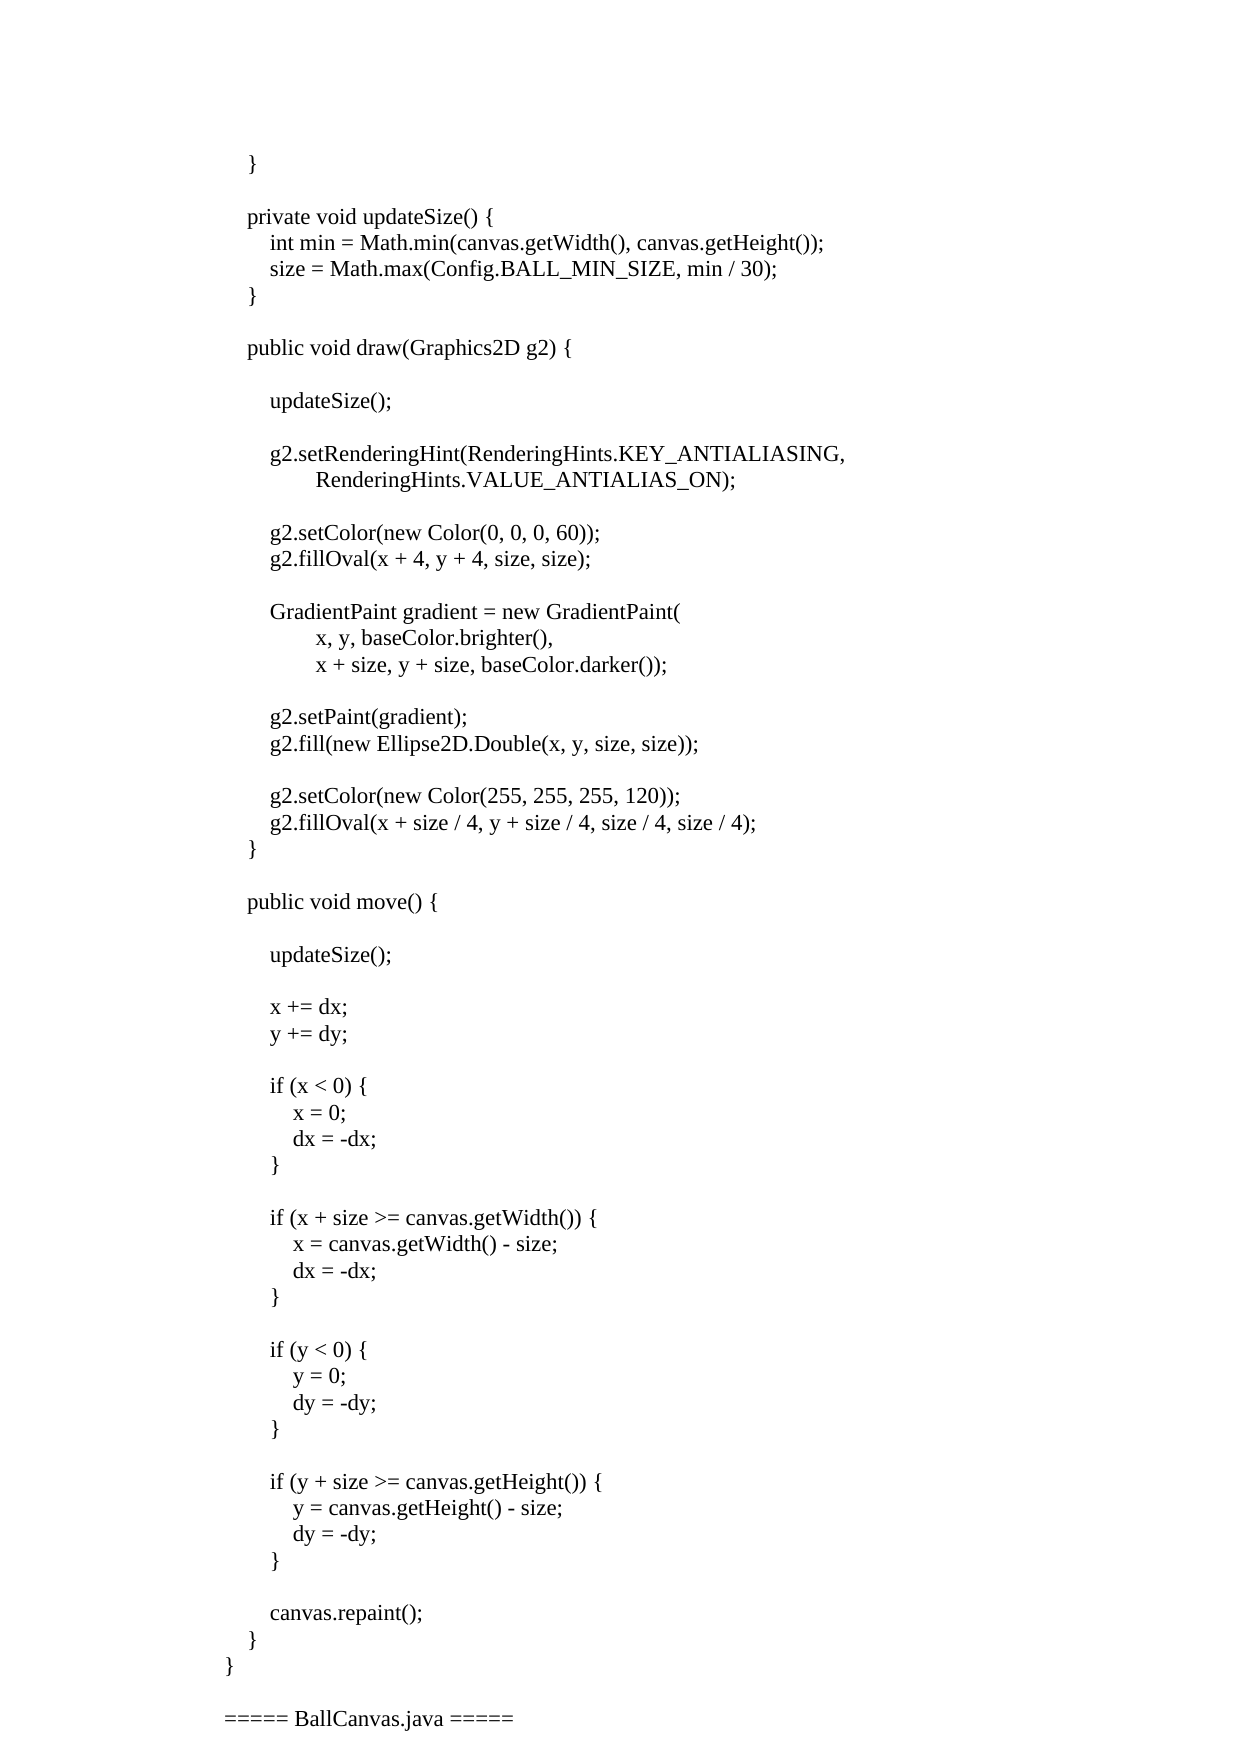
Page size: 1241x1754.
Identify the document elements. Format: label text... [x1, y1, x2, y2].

subtitle GradientPaint gradient = new GradientPaint( [150, 598, 1090, 624]
subtitle g2.fill(new Ellipse2D.Double(x, y, size, size)); [150, 730, 1090, 756]
subtitle } [150, 150, 1090, 176]
subtitle x, y, baseColor.brighter(), [150, 624, 1090, 651]
subtitle if (x < 0) { [150, 1072, 1090, 1099]
subtitle g2.setColor(new Color(255, 255, 255, 120)); [150, 782, 1090, 809]
subtitle g2.fillOval(x + size / 4, y + size / 4, size / 4, size / 4); [150, 809, 1090, 835]
subtitle g2.setColor(new Color(0, 0, 0, 60)); [150, 519, 1090, 545]
subtitle } [150, 1283, 1090, 1309]
subtitle dy = -dy; [150, 1520, 1090, 1547]
subtitle if (y + size >= canvas.getHeight()) { [150, 1468, 1090, 1494]
subtitle } [150, 835, 1090, 862]
subtitle x = canvas.getWidth() - size; [150, 1231, 1090, 1257]
subtitle y = 0; [150, 1362, 1090, 1389]
subtitle x + size, y + size, baseColor.darker()); [150, 651, 1090, 677]
subtitle updateSize(); [150, 941, 1090, 967]
subtitle if (y < 0) { [150, 1336, 1090, 1362]
subtitle size = Math.max(Config.BALL_MIN_SIZE, min / 30); [150, 255, 1090, 282]
subtitle dy = -dy; [150, 1389, 1090, 1415]
subtitle y = canvas.getHeight() - size; [150, 1494, 1090, 1520]
subtitle if (x + size >= canvas.getWidth()) { [150, 1204, 1090, 1231]
subtitle dx = -dx; [150, 1125, 1090, 1151]
subtitle RenderingHints.VALUE_ANTIALIAS_ON); [150, 466, 1090, 493]
subtitle x = 0; [150, 1099, 1090, 1125]
subtitle int min = Math.min(canvas.getWidth(), canvas.getHeight()); [150, 229, 1090, 255]
subtitle canvas.repaint(); [150, 1599, 1090, 1626]
subtitle g2.setRenderingHint(RenderingHints.KEY_ANTIALIASING, [150, 440, 1090, 466]
subtitle private void updateSize() { [150, 203, 1090, 229]
subtitle g2.fillOval(x + 4, y + 4, size, size); [150, 545, 1090, 572]
subtitle updateSize(); [150, 387, 1090, 413]
subtitle y += dy; [150, 1020, 1090, 1046]
subtitle } [150, 1626, 1090, 1652]
subtitle ===== BallCanvas.java ===== [150, 1705, 1090, 1731]
subtitle } [150, 1652, 1090, 1678]
subtitle public void draw(Graphics2D g2) { [150, 334, 1090, 361]
subtitle x += dx; [150, 993, 1090, 1020]
subtitle public void move() { [150, 888, 1090, 914]
subtitle dx = -dx; [150, 1257, 1090, 1283]
subtitle g2.setPaint(gradient); [150, 703, 1090, 730]
subtitle } [150, 282, 1090, 308]
subtitle } [150, 1151, 1090, 1178]
subtitle } [150, 1415, 1090, 1441]
subtitle } [150, 1547, 1090, 1573]
